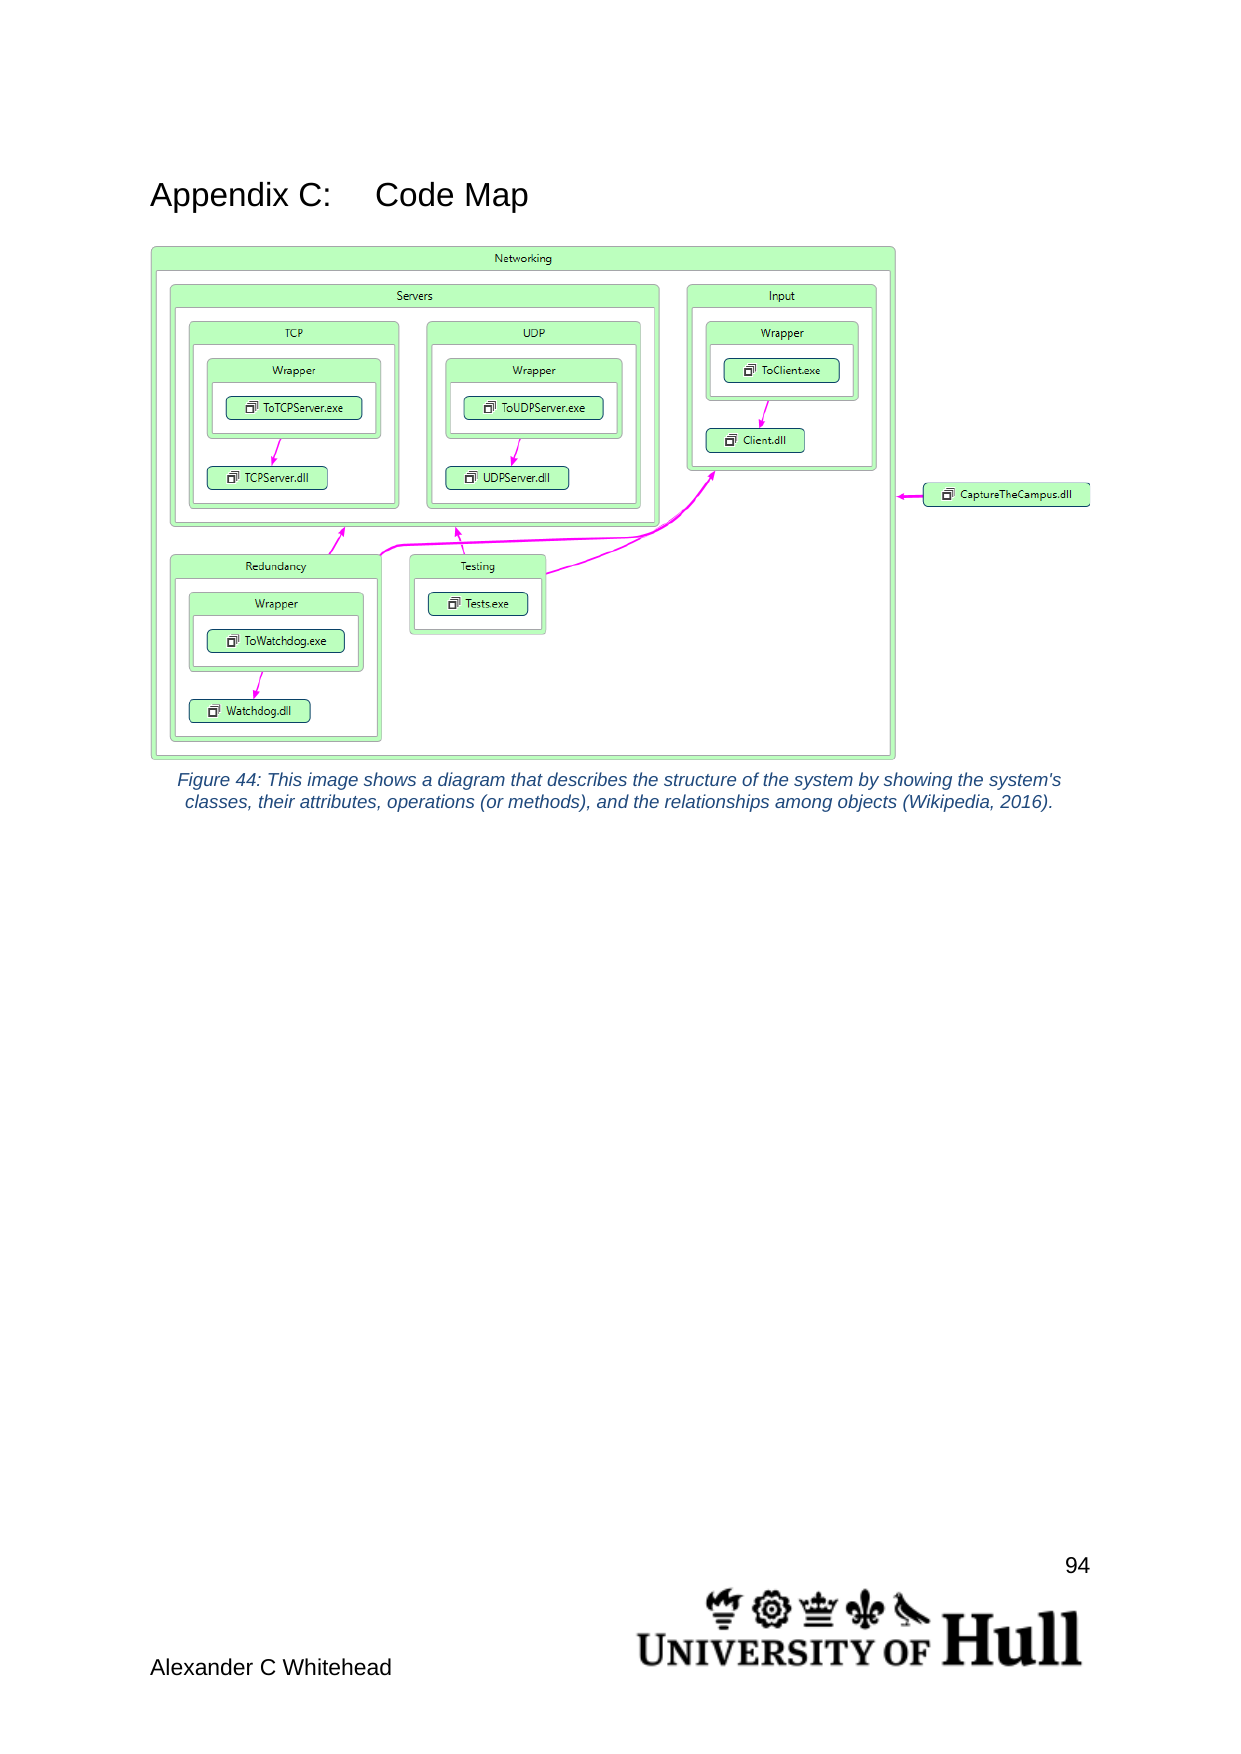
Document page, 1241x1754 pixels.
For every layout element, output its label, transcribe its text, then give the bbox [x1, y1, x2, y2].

picture [630, 1578, 1091, 1676]
subtitle Code Map [150, 175, 1090, 213]
picture [150, 246, 1091, 760]
